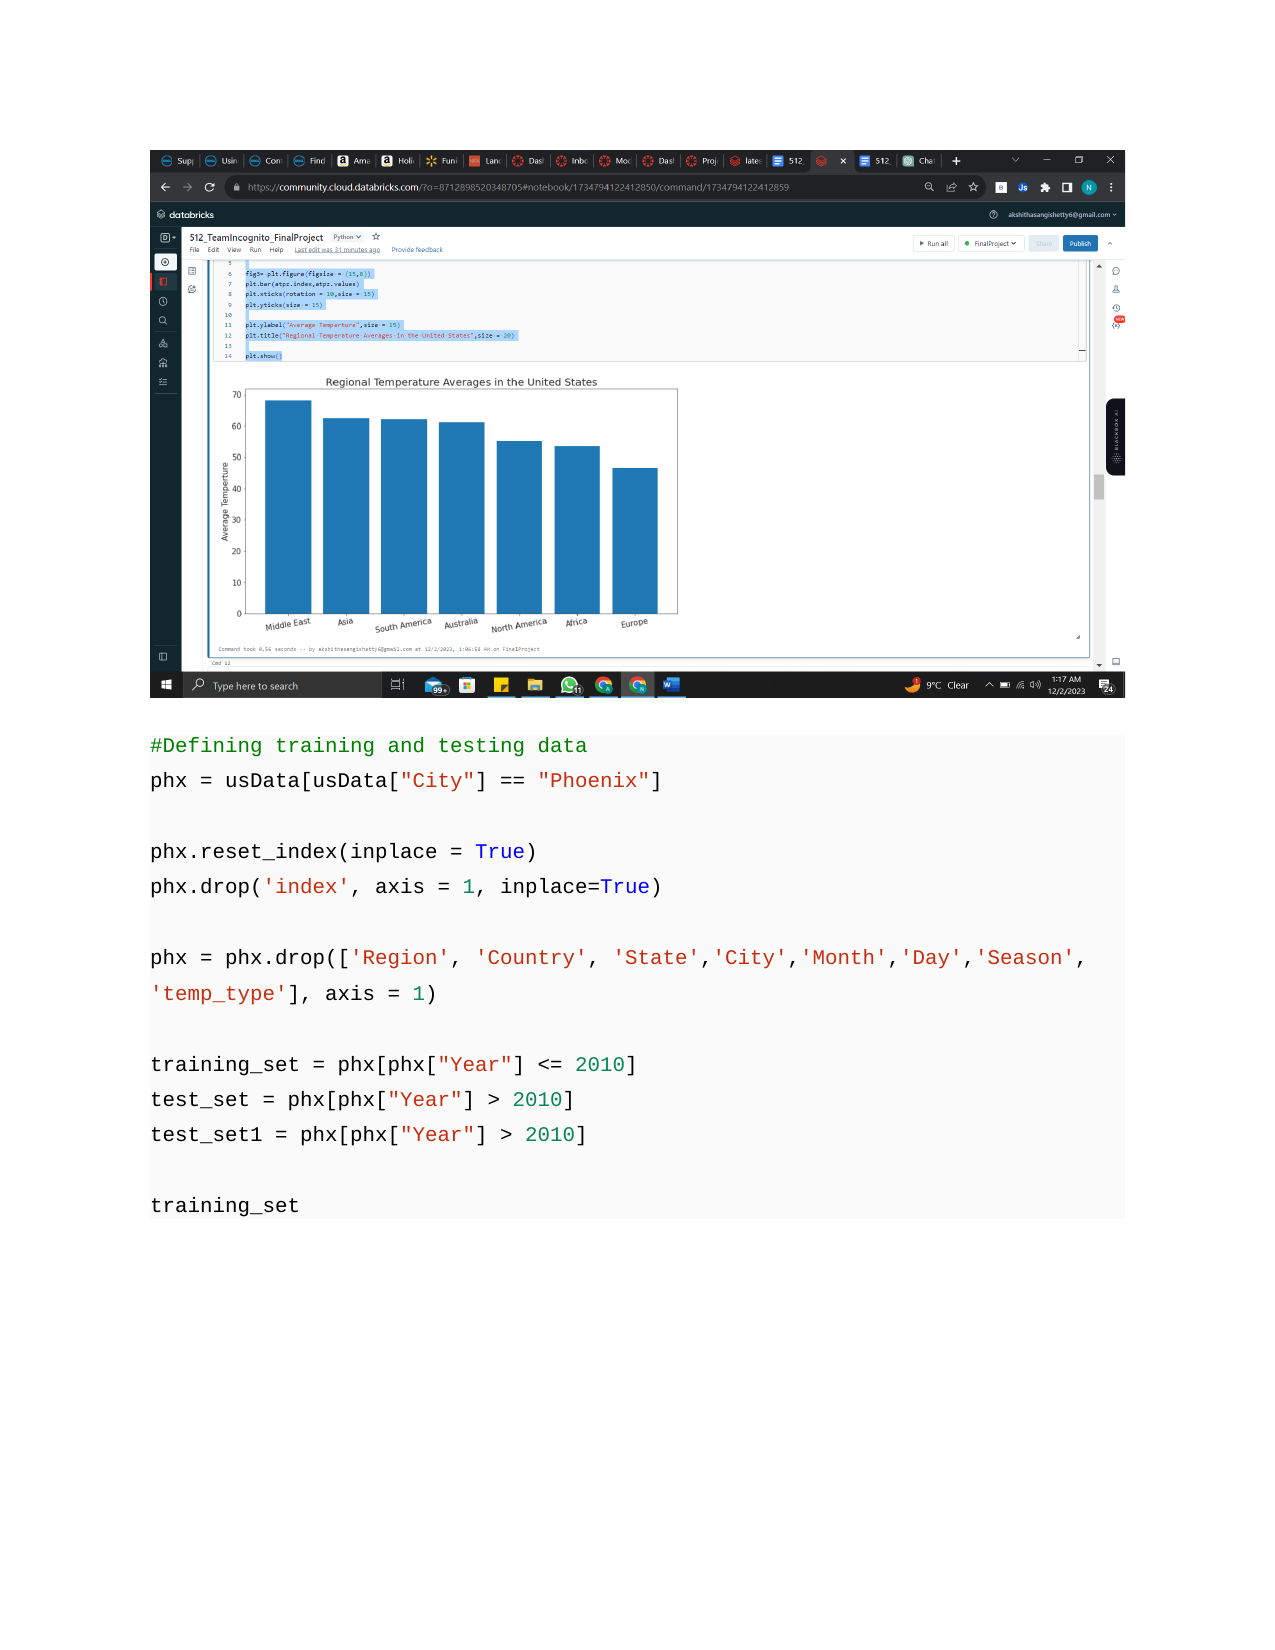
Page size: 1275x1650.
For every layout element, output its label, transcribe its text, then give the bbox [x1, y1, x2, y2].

text test_set = phx[phx["Year"] > 2010] [150, 1089, 1125, 1113]
text phx = usData[usData["City"] == "Phoenix"] [150, 770, 1125, 794]
text phx = phx.drop(['Region', 'Country', 'State','City','Month','Day','Season', 'temp_type'], axis = 1) [150, 947, 1125, 1006]
picture [150, 150, 1125, 698]
text phx.drop('index', axis = 1, inplace=True) [150, 876, 1125, 900]
text #Defining training and testing data [150, 735, 1125, 758]
text test_set1 = phx[phx["Year"] > 2010] [150, 1124, 1125, 1148]
text phx.reset_index(inplace = True) [150, 841, 1125, 865]
text training_set [150, 1195, 1125, 1219]
text training_set = phx[phx["Year"] <= 2010] [150, 1053, 1125, 1077]
